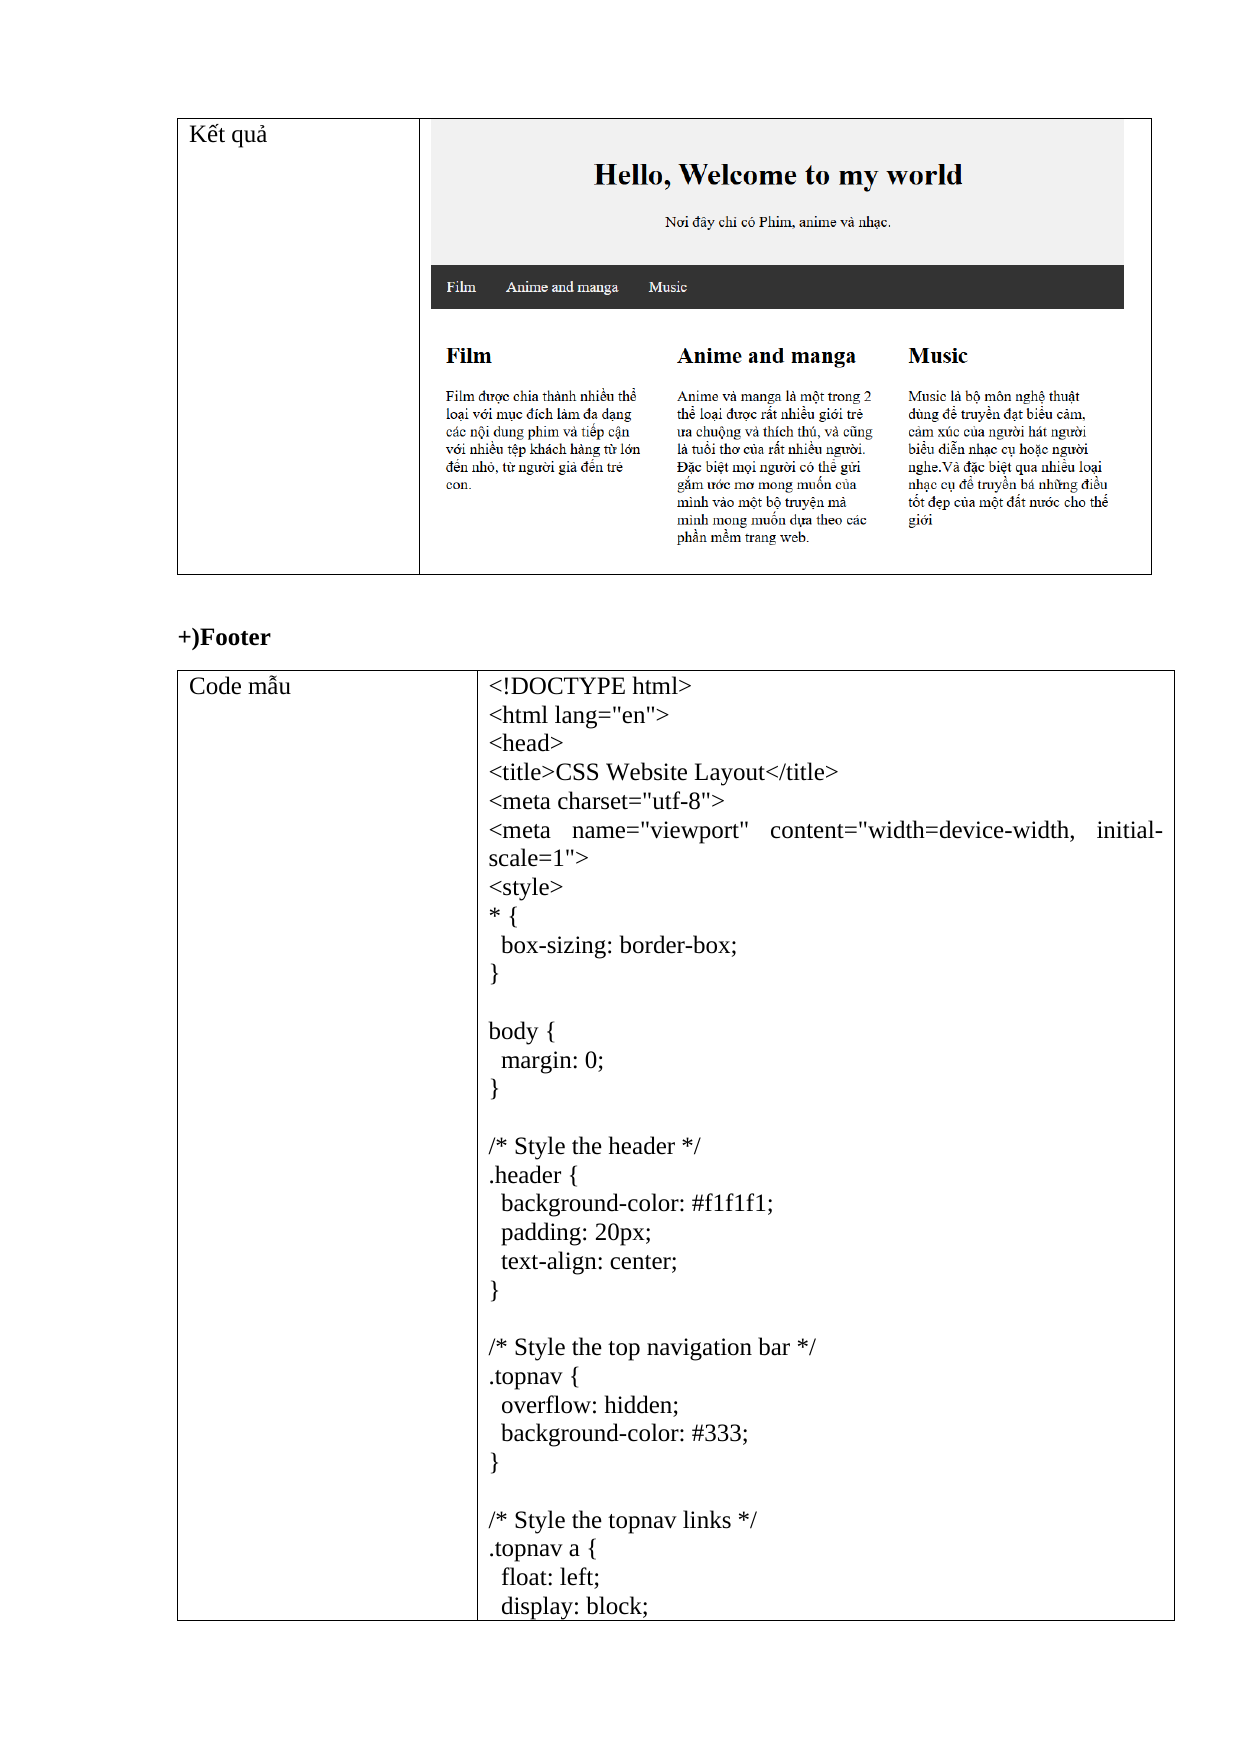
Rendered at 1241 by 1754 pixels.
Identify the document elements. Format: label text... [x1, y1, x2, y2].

table_cell [420, 119, 431, 573]
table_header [478, 671, 1174, 1620]
table_cell [1124, 119, 1151, 573]
picture [431, 119, 1124, 574]
table_cell Kết quả [178, 119, 419, 573]
text +)Footer [177, 622, 1152, 651]
table_header Code mẫu [178, 671, 477, 1620]
